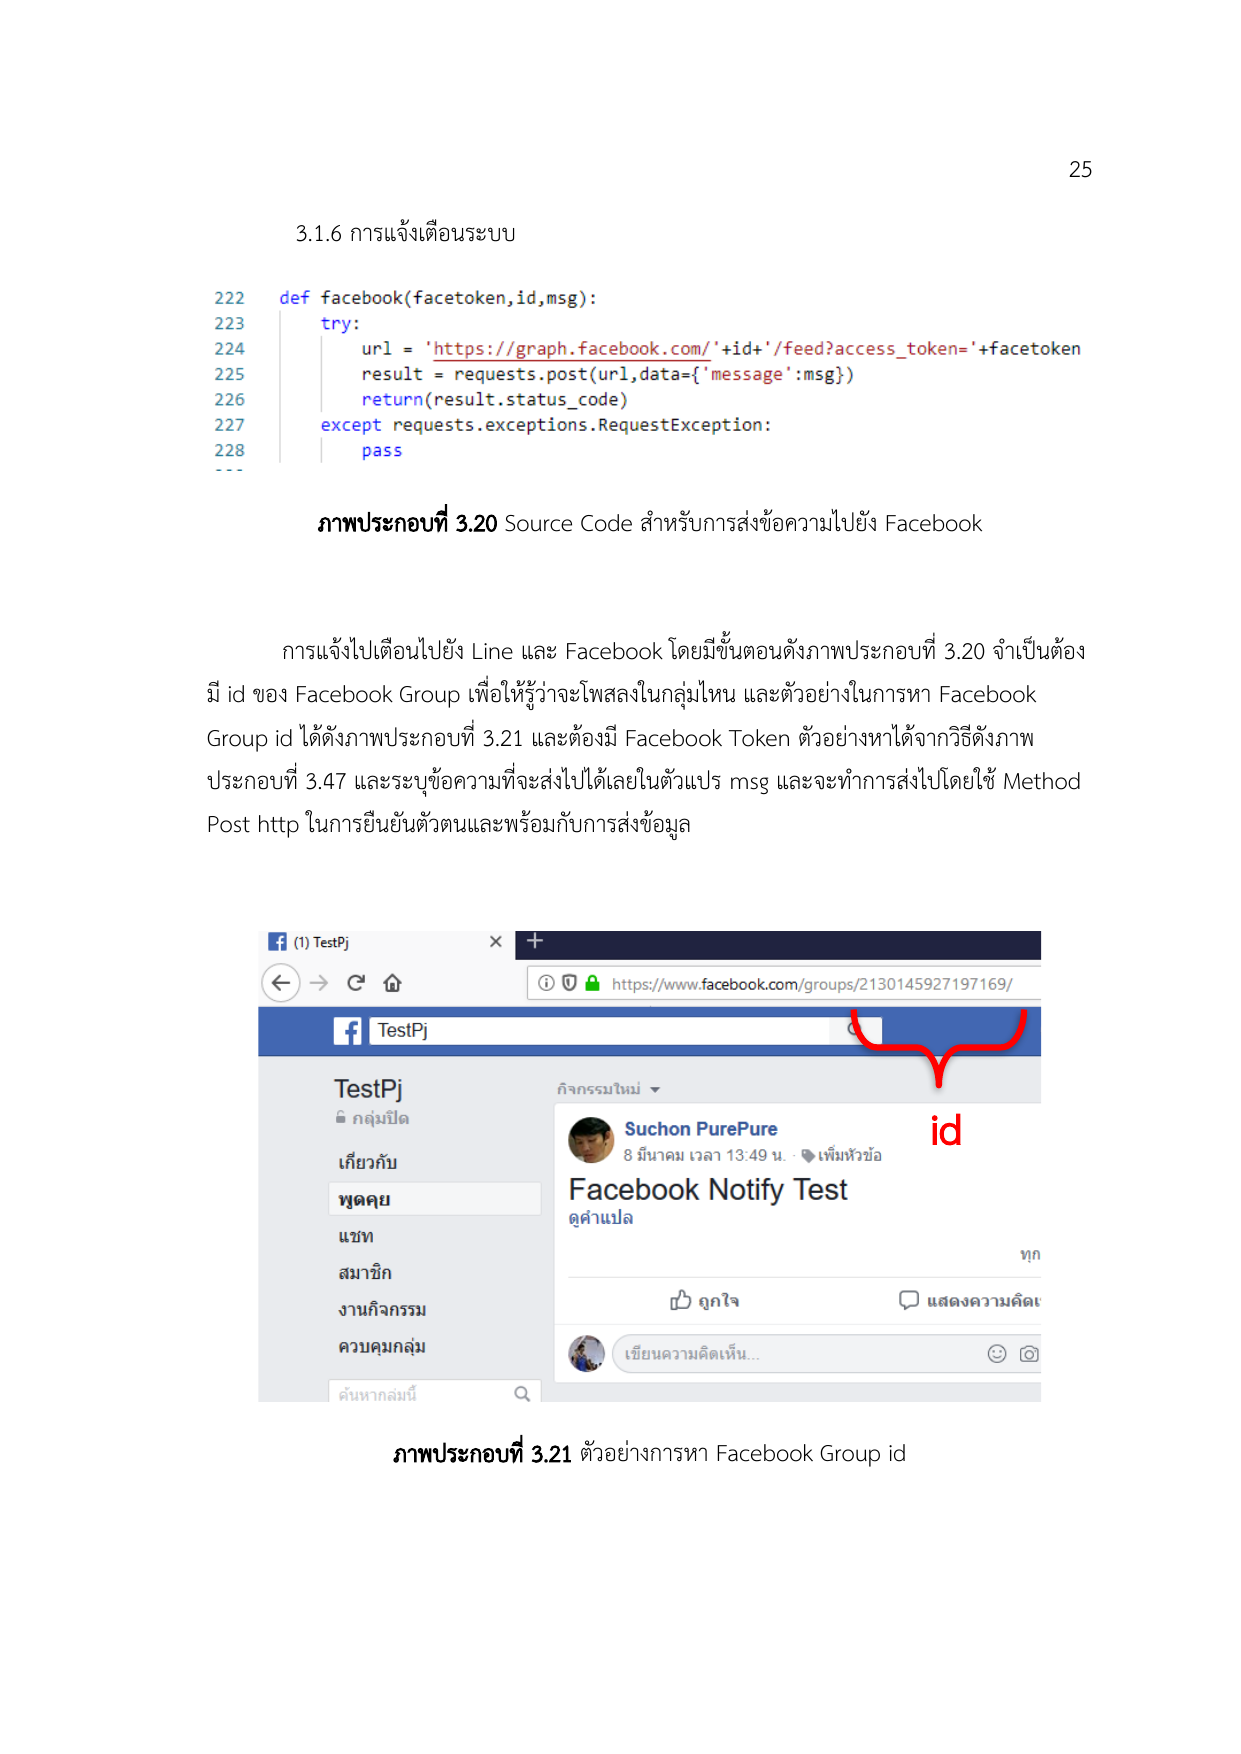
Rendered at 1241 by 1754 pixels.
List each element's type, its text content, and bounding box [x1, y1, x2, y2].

picture [206, 280, 1093, 471]
picture [258, 931, 1042, 1402]
subtitle การแจ้งเตือนระบบ [207, 212, 1092, 249]
